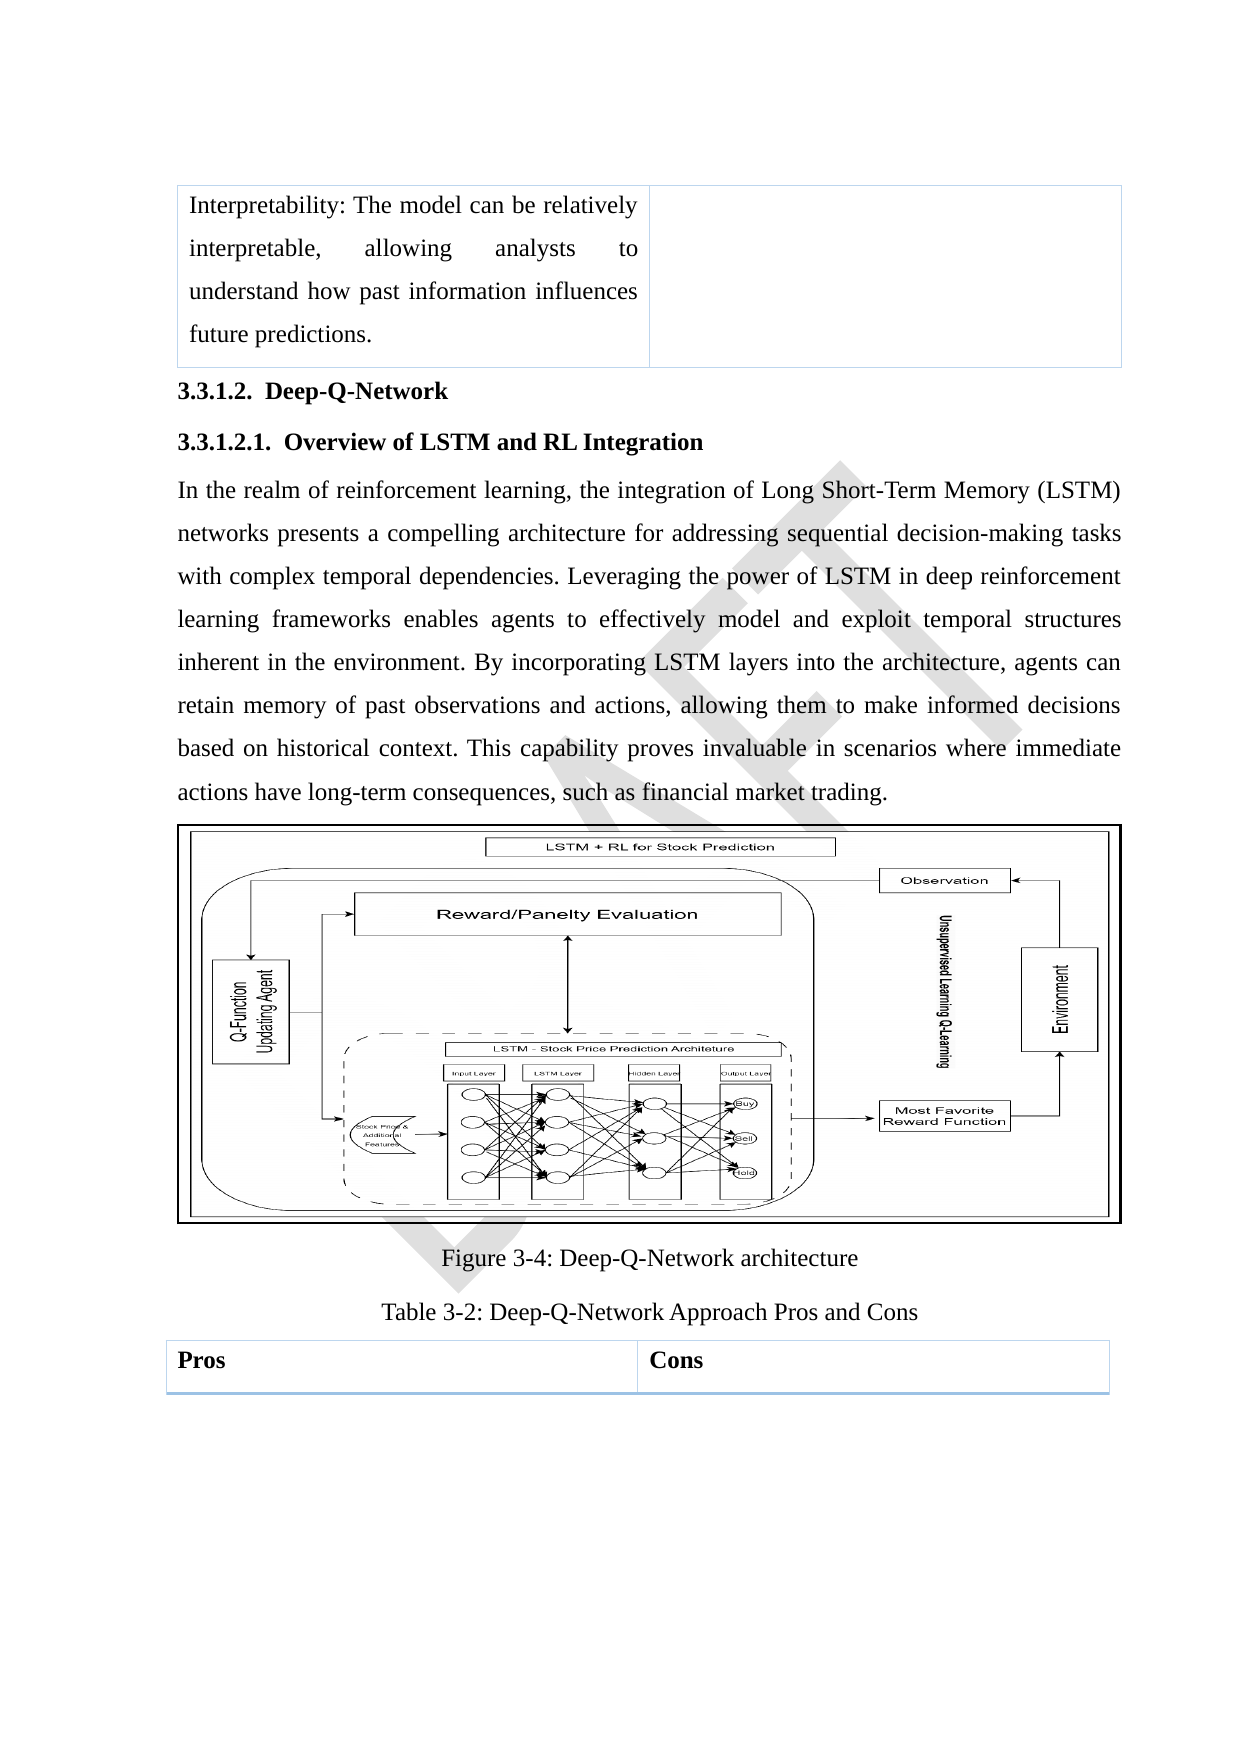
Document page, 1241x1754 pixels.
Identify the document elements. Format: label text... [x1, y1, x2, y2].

table_cell Interpretability: The model can be relatively interpretable, allowing analysts to understand how past information influences future predictions. [178, 186, 649, 367]
text In the realm of reinforcement learning, the integration of Long Short-Term Memory (LSTM) networks presents a compelling architecture for addressing sequential decision-making tasks with complex temporal dependencies. Leveraging the power of LSTM in deep reinforcement learning frameworks enables agents to effectively model and exploit temporal structures inherent in the environment. By incorporating LSTM layers into the architecture, agents can retain memory of past observations and actions, allowing them to make informed decisions based on historical context. This capability proves invaluable in scenarios where immediate actions have long-term consequences, such as financial market trading. [177, 475, 1122, 805]
subtitle Deep-Q-Network [177, 376, 1122, 405]
subtitle Overview of LSTM and RL Integration [177, 427, 1122, 456]
picture [179, 826, 1119, 1222]
text Figure 3-4: Deep-Q-Network architecture [177, 1243, 1122, 1272]
text Table 3-2: Deep-Q-Network Approach Pros and Cons [177, 1297, 1122, 1325]
table_cell [650, 186, 1121, 367]
table_header Cons [638, 1341, 1109, 1392]
table_header Pros [167, 1341, 637, 1392]
